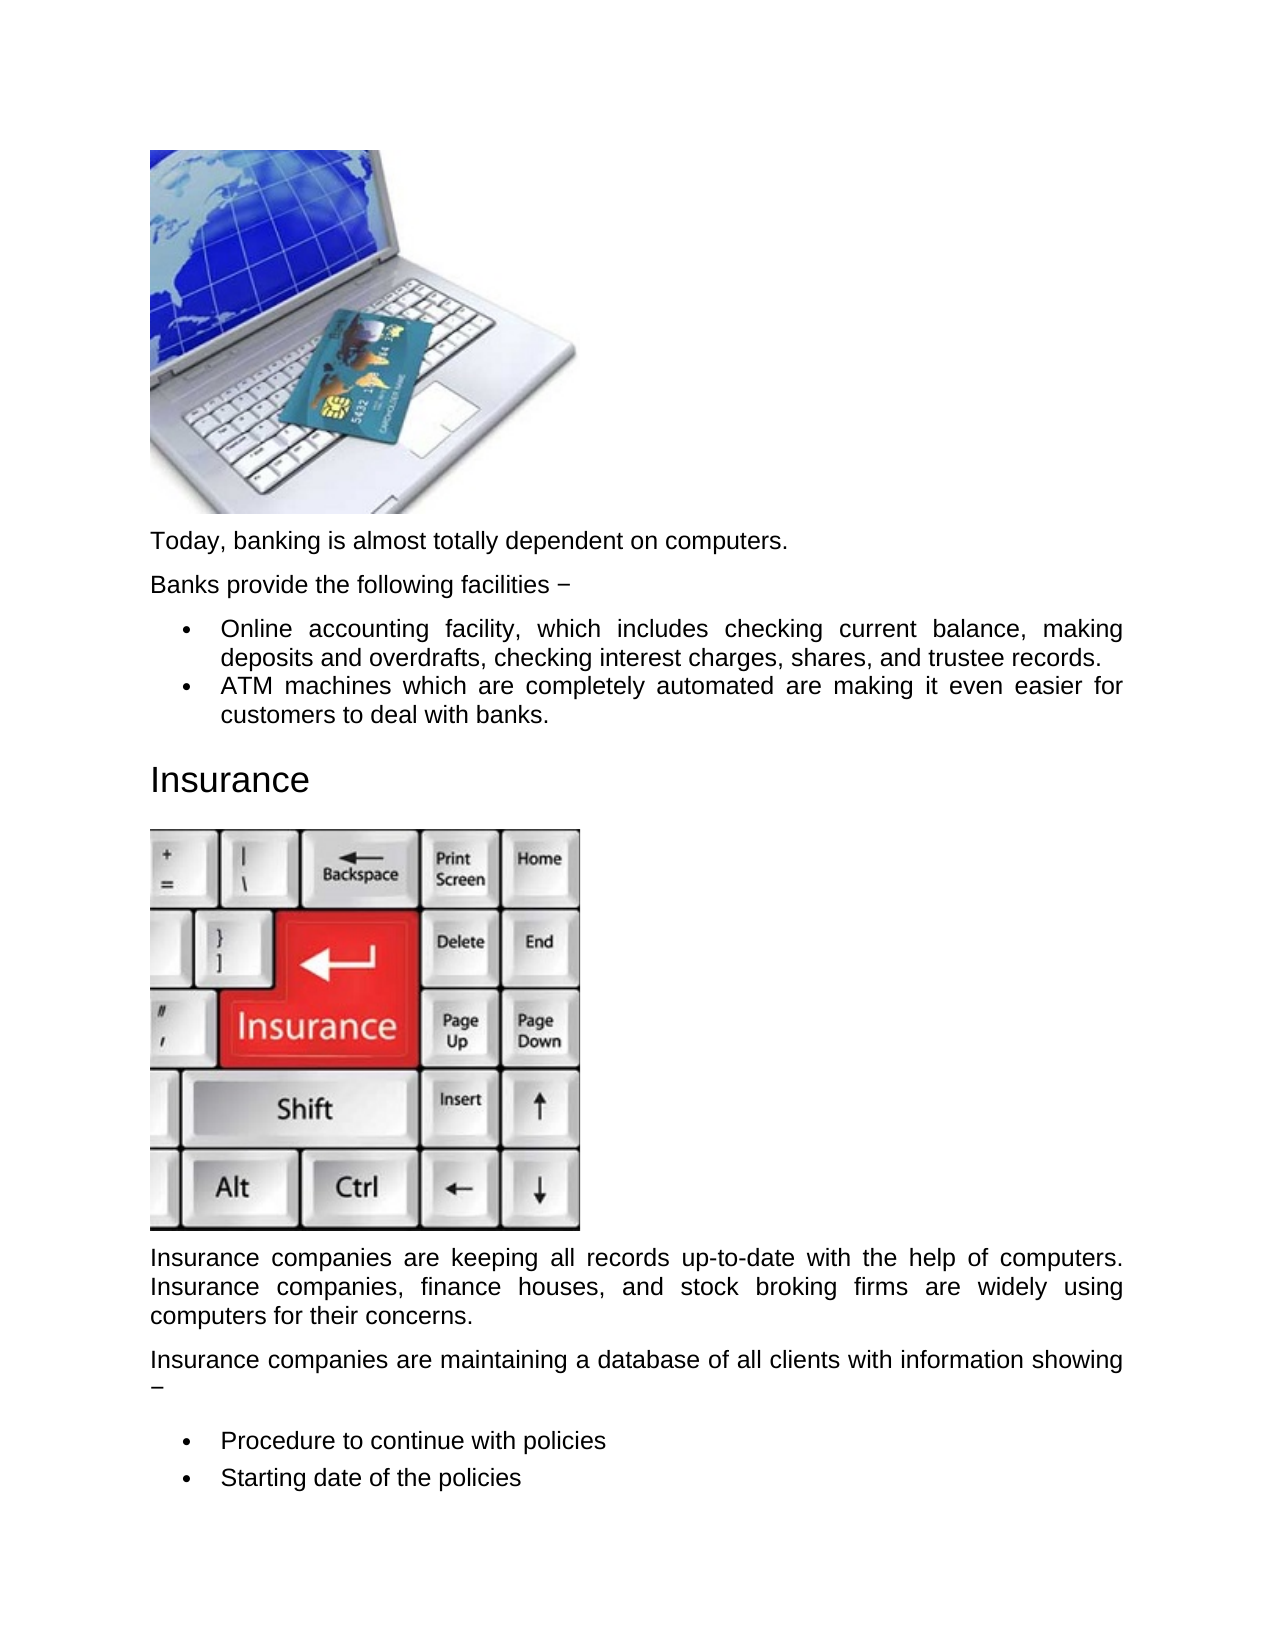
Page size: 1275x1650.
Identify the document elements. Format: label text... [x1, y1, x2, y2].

list Procedure to continue with policies [183, 1417, 1125, 1454]
text Today, banking is almost totally dependent on computers. [150, 526, 1125, 555]
list ATM machines which are completely automated are making it even easier for customers to deal with banks. [183, 671, 1125, 729]
picture [150, 829, 581, 1231]
text Insurance [150, 758, 1125, 800]
text Insurance companies are maintaining a database of all clients with information showing − [150, 1344, 1125, 1402]
text Banks provide the following facilities − [150, 570, 1125, 599]
list Starting date of the policies [183, 1454, 1125, 1492]
picture [150, 150, 581, 514]
text Insurance companies are keeping all records up-to-date with the help of computers. Insurance companies, finance houses, and stock broking firms are widely using computers for their concerns. [150, 1243, 1125, 1329]
list Online accounting facility, which includes checking current balance, making deposits and overdrafts, checking interest charges, shares, and trustee records. [183, 614, 1125, 671]
